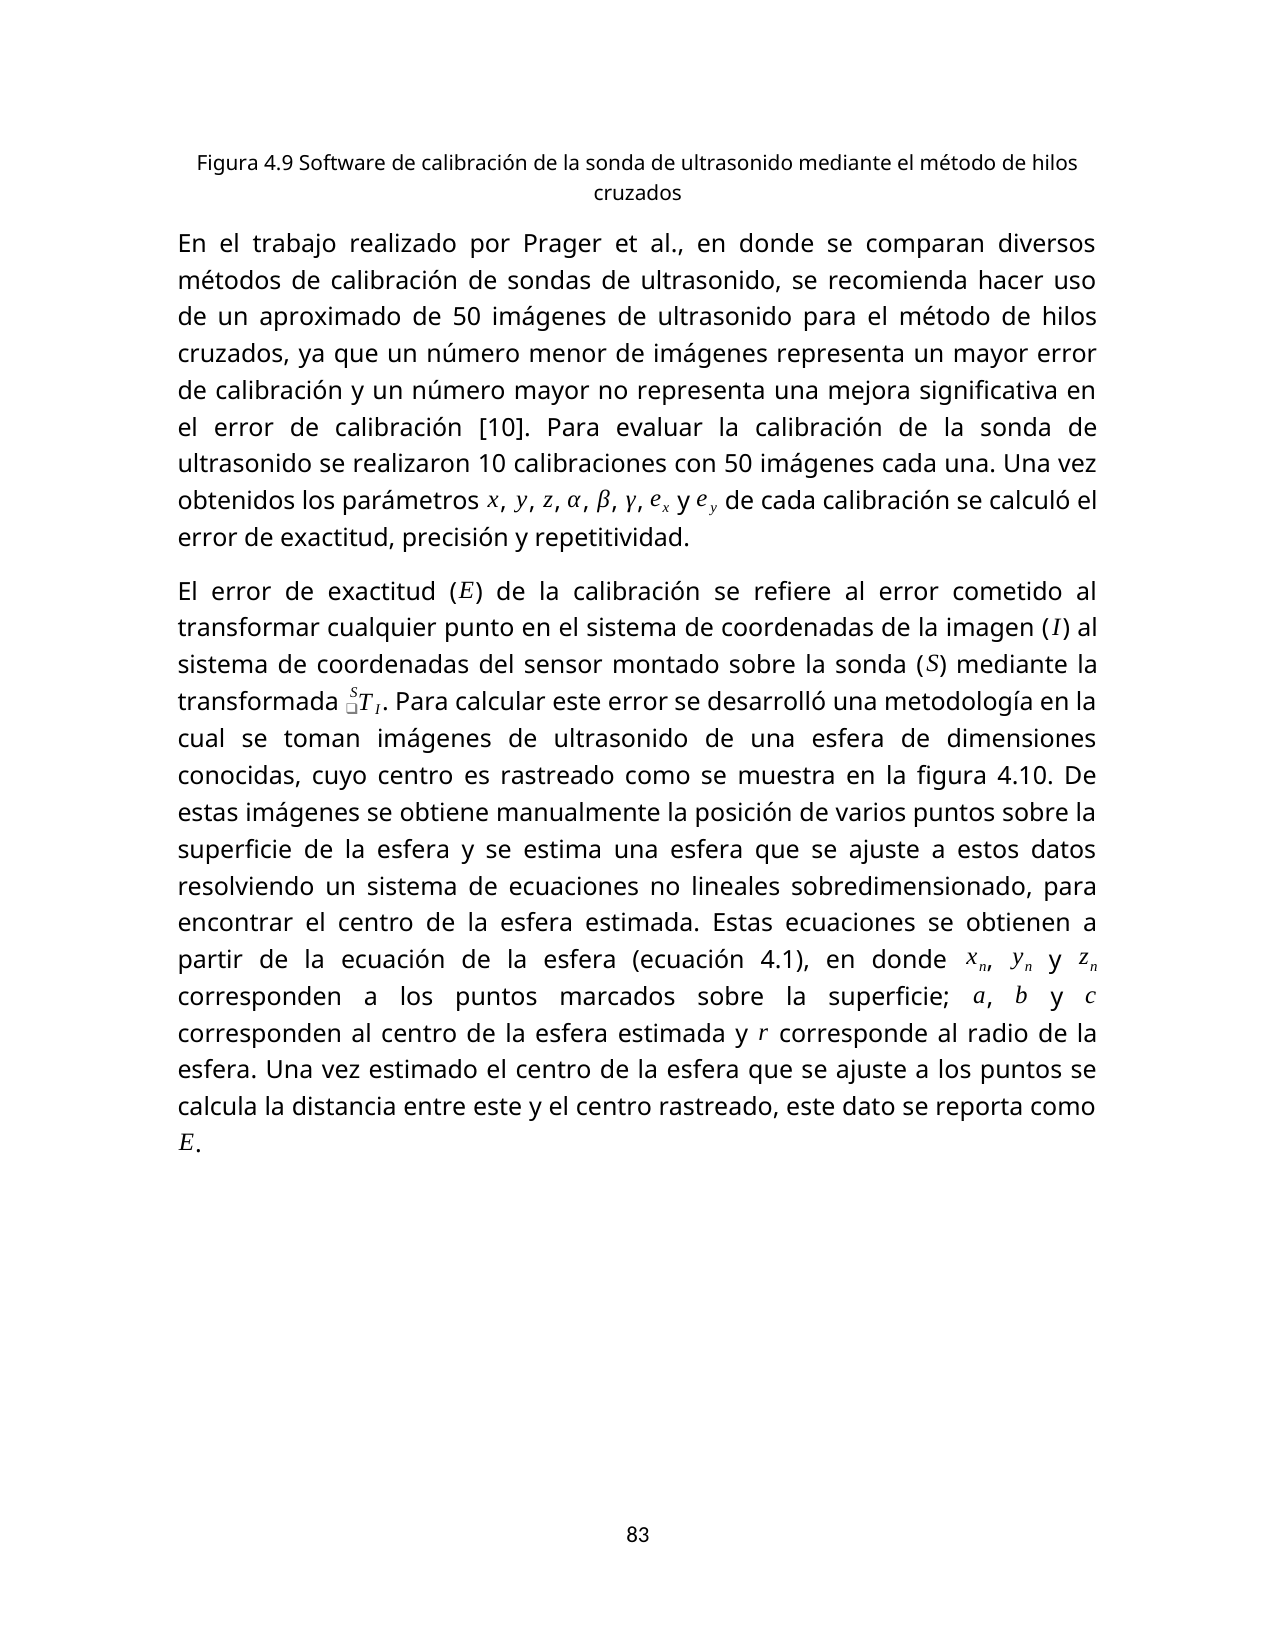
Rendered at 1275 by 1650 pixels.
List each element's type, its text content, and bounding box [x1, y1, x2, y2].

text En el trabajo realizado por Prager et al., en donde se comparan diversos métodos de calibración de sondas de ultrasonido, se recomienda hacer uso de un aproximado de 50 imágenes de ultrasonido para el método de hilos cruzados, ya que un número menor de imágenes representa un mayor error de calibración y un número mayor no representa una mejora significativa en el error de calibración [10]. Para evaluar la calibración de la sonda de ultrasonido se realizaron 10 calibraciones con 50 imágenes cada una. Una vez obtenidos los parámetros , , , , , , y de cada calibración se calculó el error de exactitud, precisión y repetitividad. [177, 226, 1098, 554]
text El error de exactitud () de la calibración se refiere al error cometido al transformar cualquier punto en el sistema de coordenadas de la imagen () al sistema de coordenadas del sensor montado sobre la sonda () mediante la transformada . Para calcular este error se desarrolló una metodología en la cual se toman imágenes de ultrasonido de una esfera de dimensiones conocidas, cuyo centro es rastreado como se muestra en la figura 4.10. De estas imágenes se obtiene manualmente la posición de varios puntos sobre la superficie de la esfera y se estima una esfera que se ajuste a estos datos resolviendo un sistema de ecuaciones no lineales sobredimensionado, para encontrar el centro de la esfera estimada. Estas ecuaciones se obtienen a partir de la ecuación de la esfera (ecuación 4.1), en donde , y corresponden a los puntos marcados sobre la superficie; , y corresponden al centro de la esfera estimada y corresponde al radio de la esfera. Una vez estimado el centro de la esfera que se ajuste a los puntos se calcula la distancia entre este y el centro rastreado, este dato se reporta como . [177, 573, 1098, 1159]
text Figura 4.9 Software de calibración de la sonda de ultrasonido mediante el método de hilos cruzados [177, 148, 1098, 207]
